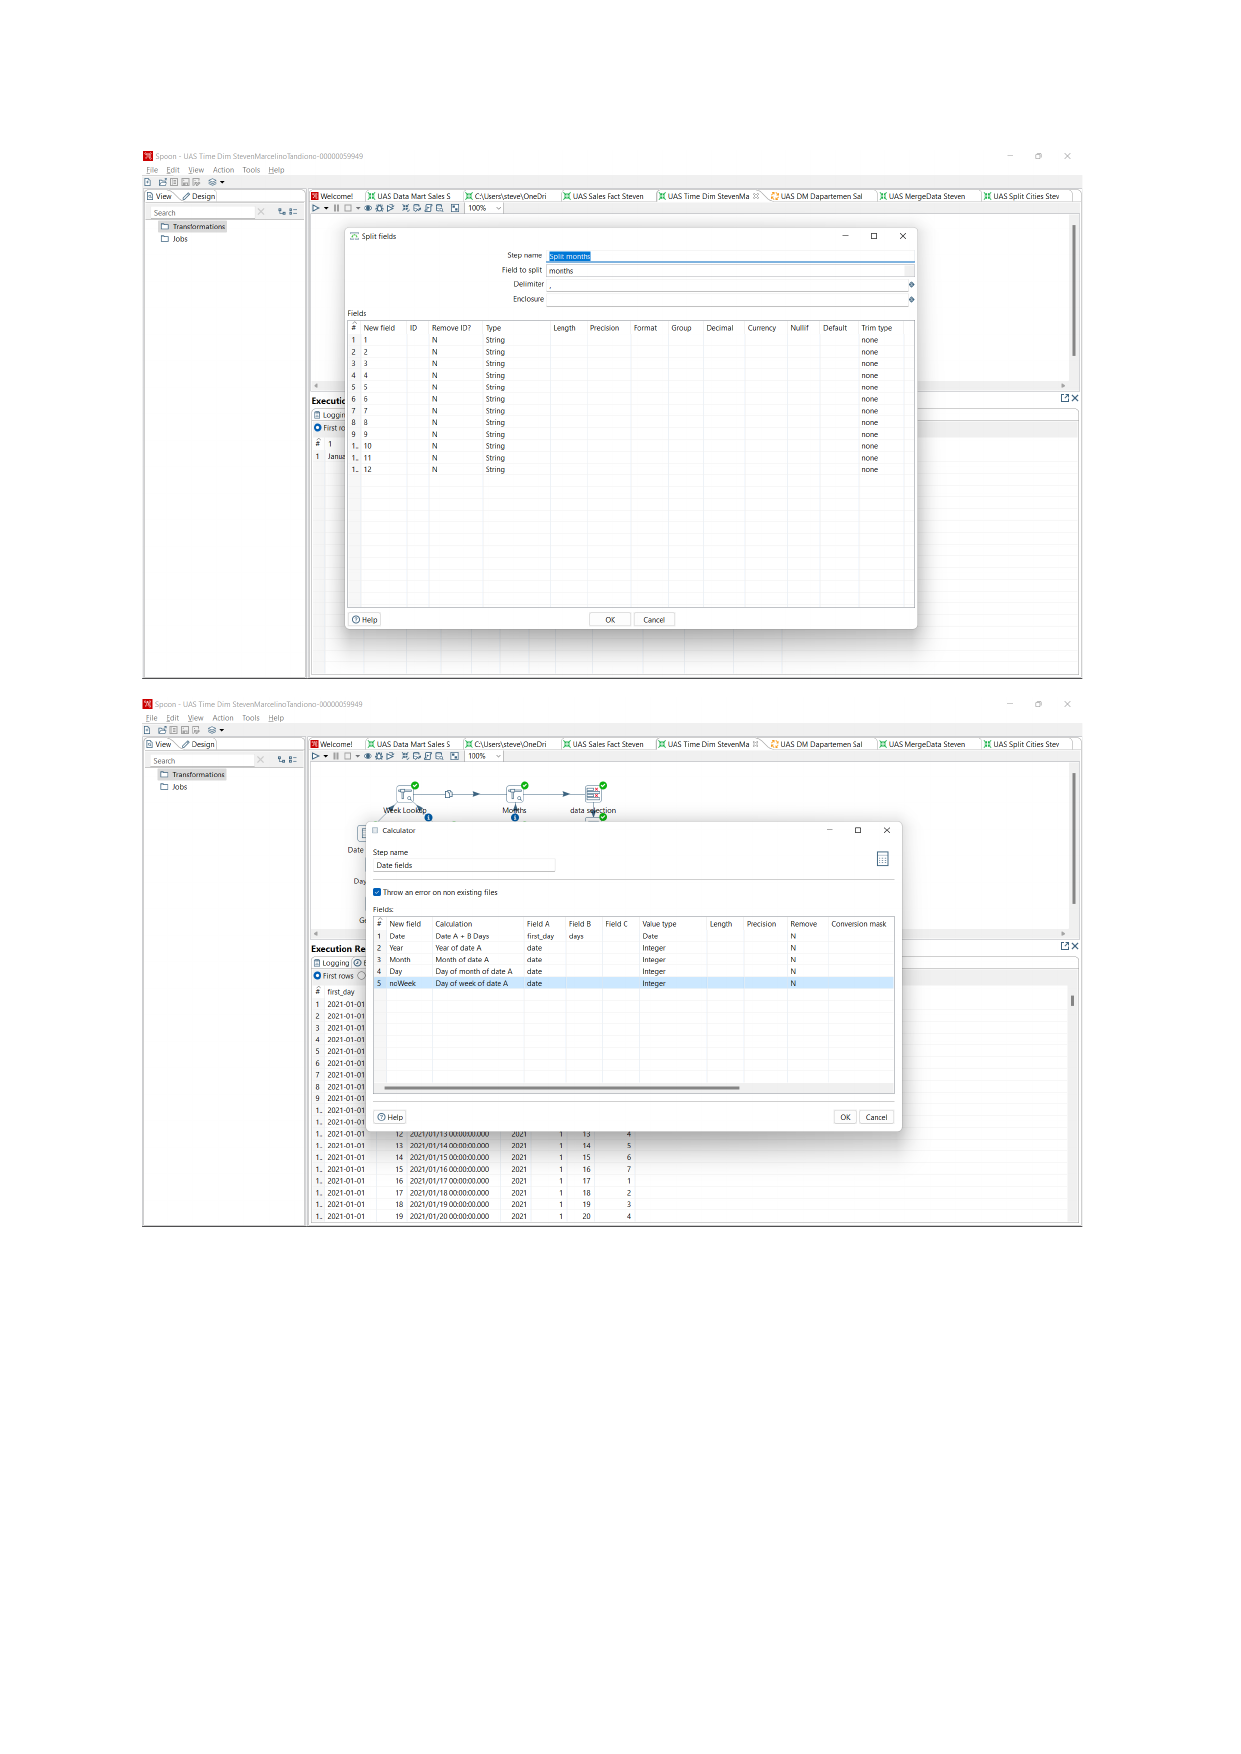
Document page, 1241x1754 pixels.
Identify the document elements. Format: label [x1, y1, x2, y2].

picture [142, 697, 1083, 1227]
picture [142, 150, 1083, 679]
